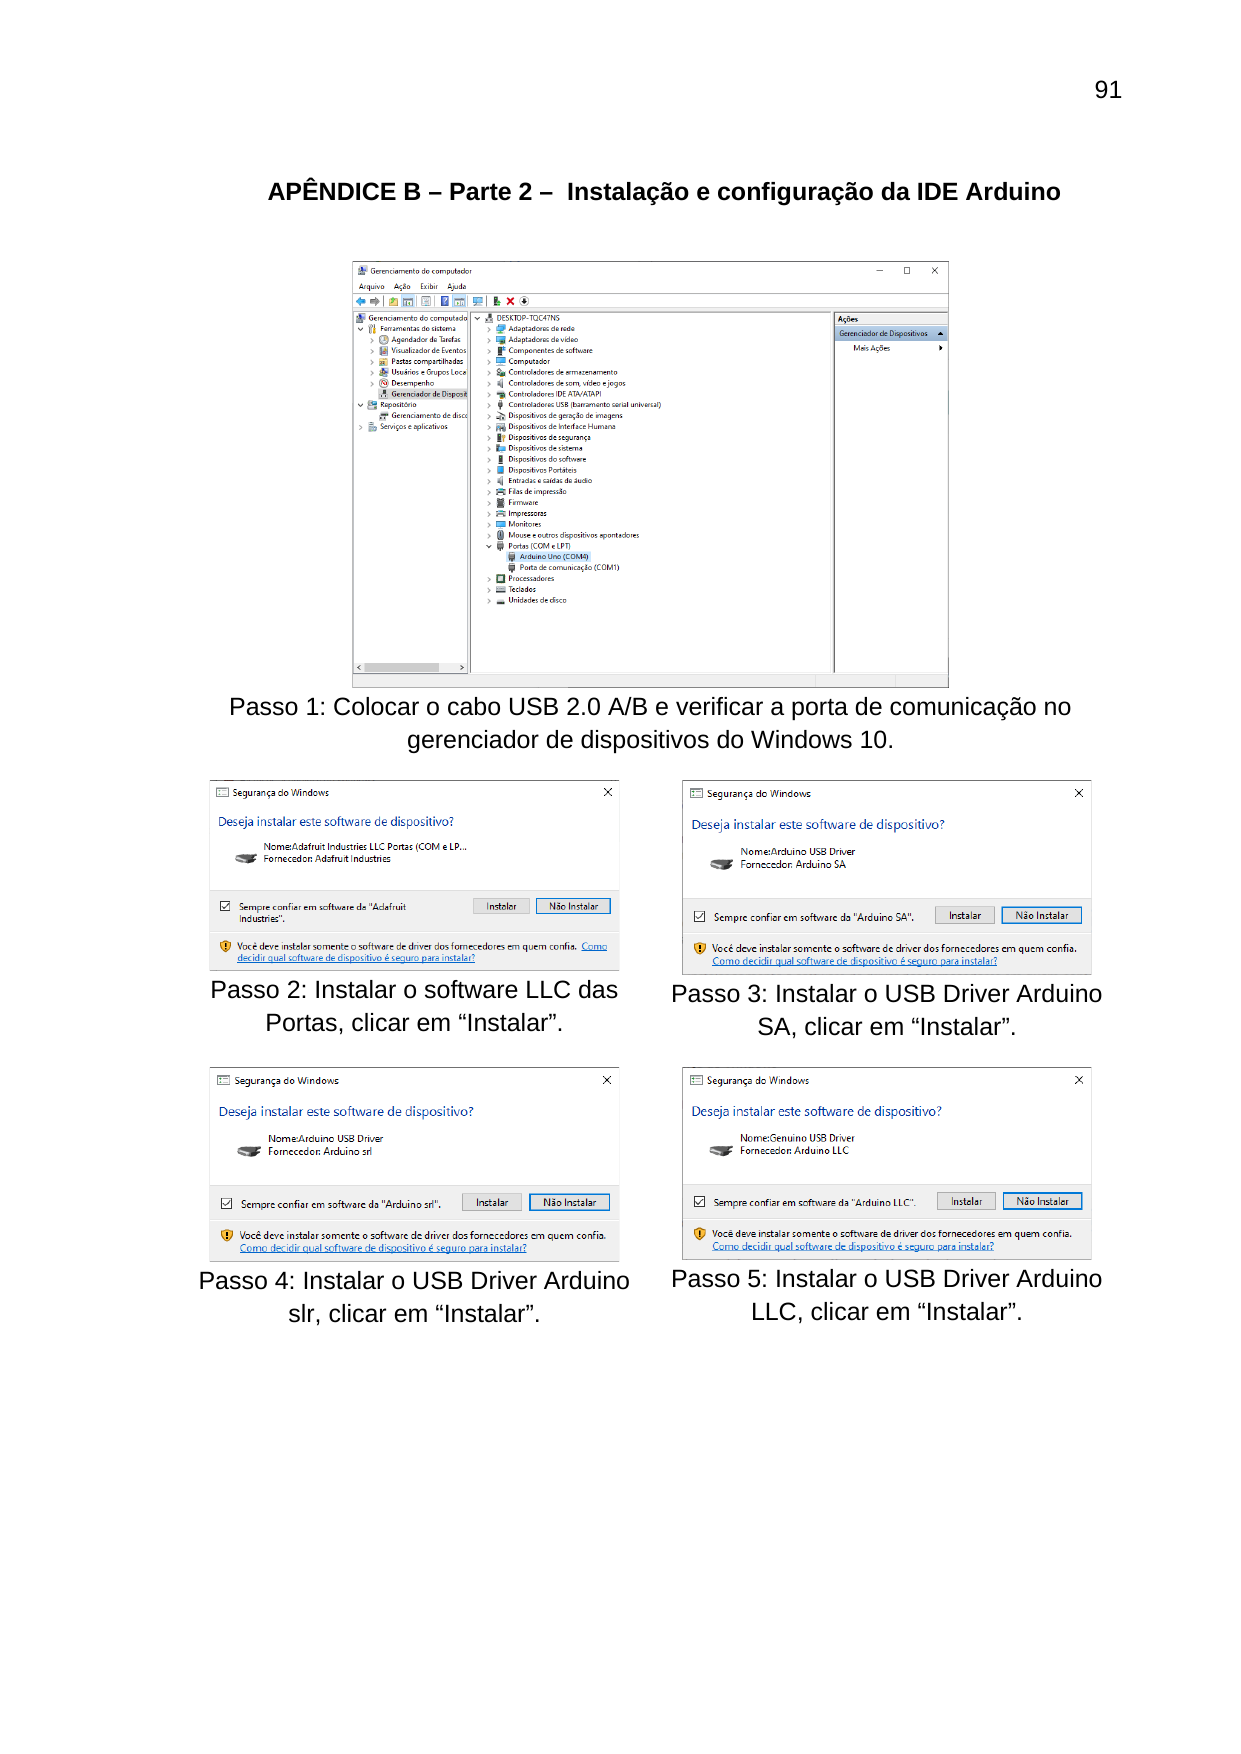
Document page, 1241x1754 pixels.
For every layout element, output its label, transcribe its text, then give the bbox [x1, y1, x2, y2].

picture [682, 780, 1092, 975]
subtitle APÊNDICE B – Parte 2 – Instalação e configuração da IDE Arduino [222, 177, 1122, 206]
picture [209, 1067, 620, 1262]
picture [352, 261, 949, 688]
picture [209, 780, 620, 971]
picture [682, 1067, 1092, 1260]
